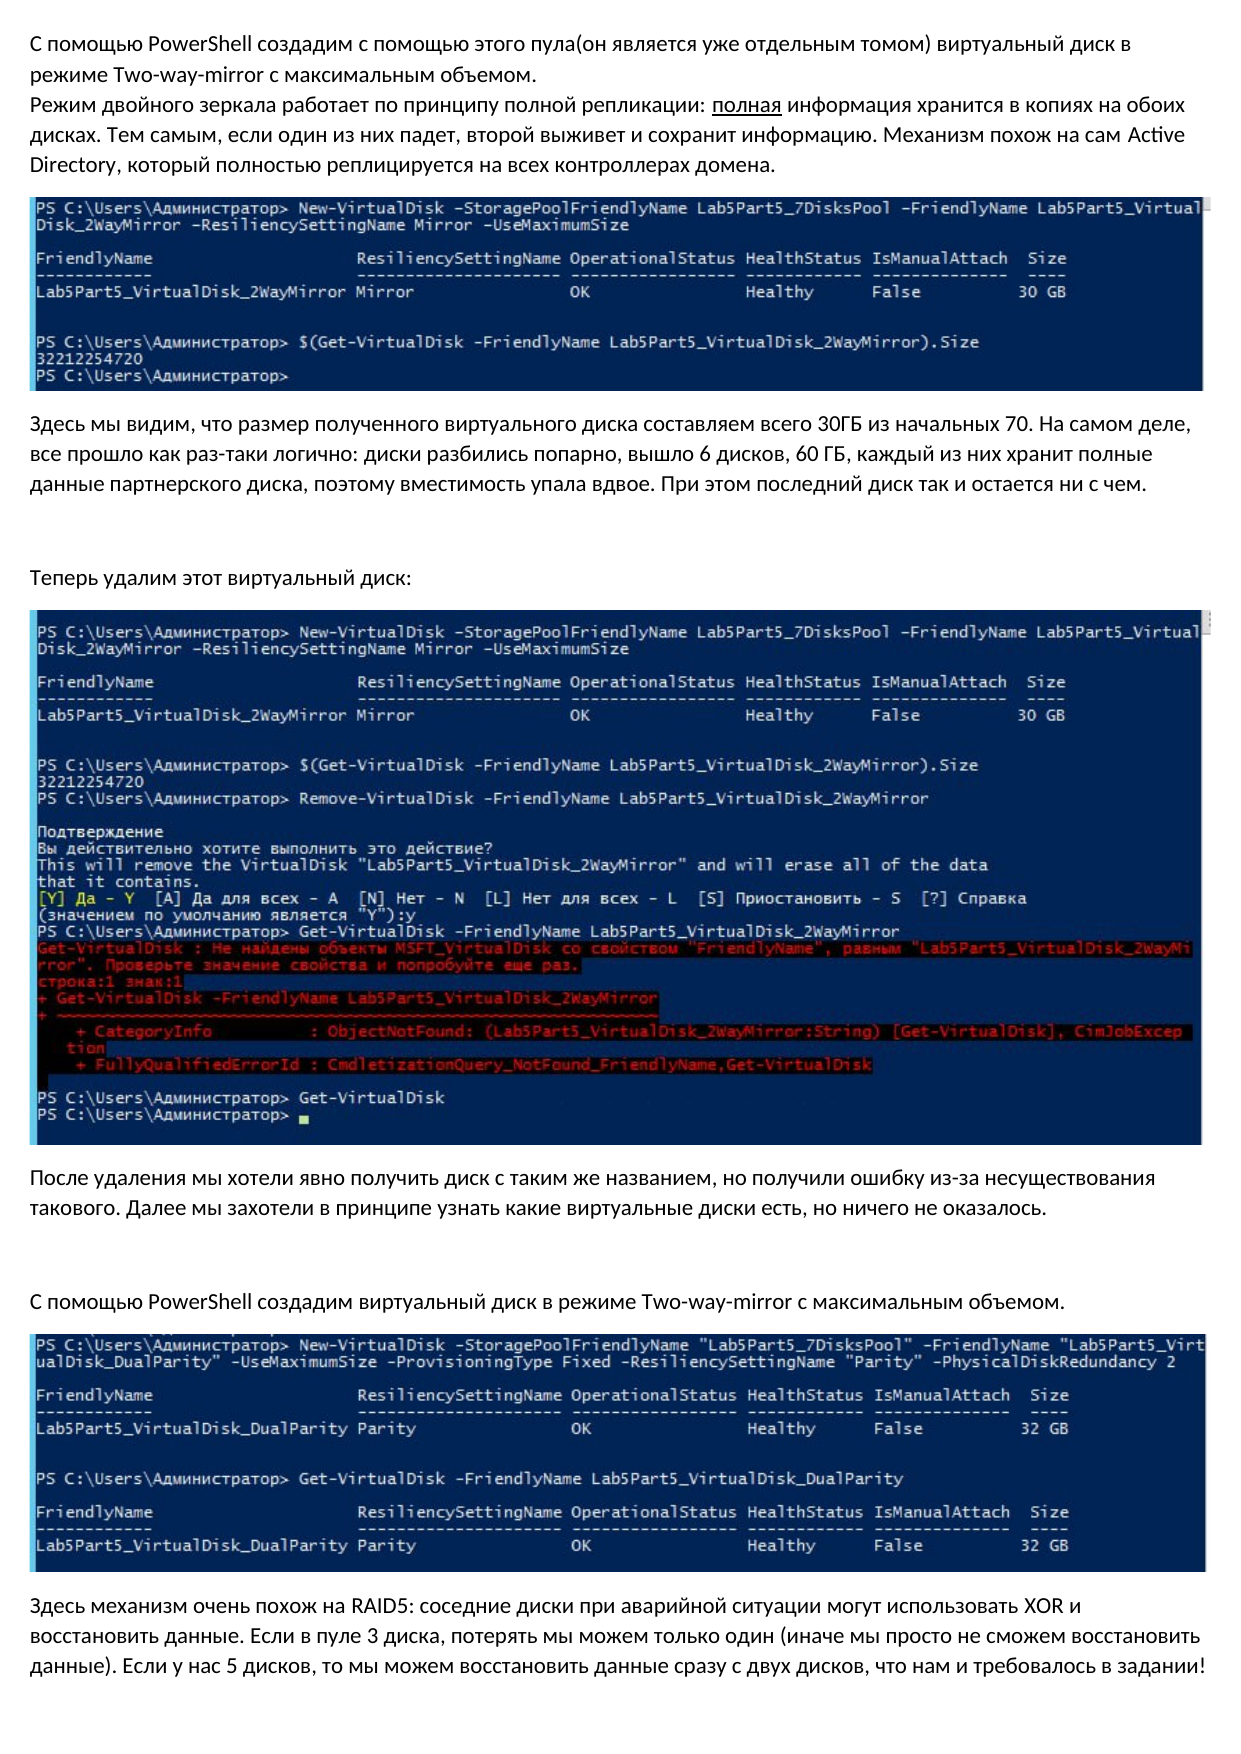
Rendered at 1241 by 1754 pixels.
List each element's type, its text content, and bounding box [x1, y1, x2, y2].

picture [29, 197, 1211, 391]
text Здесь механизм очень похож на RAID5: соседние диски при аварийной ситуации могут использовать XOR и восстановить данные. Если в пуле 3 диска, потерять мы можем только один (иначе мы просто не сможем восстановить данные). Если у нас 5 дисков, то мы можем восстановить данные сразу с двух дисков, что нам и требовалось в задании! [29, 1591, 1211, 1679]
text Здесь мы видим, что размер полученного виртуального диска составляем всего 30ГБ из начальных 70. На самом деле, все прошло как раз-таки логично: диски разбились попарно, вышло 6 дисков, 60 ГБ, каждый из них хранит полные данные партнерского диска, поэтому вместимость упала вдвое. При этом последний диск так и остается ни с чем. [29, 409, 1211, 497]
text Теперь удалим этот виртуальный диск: [29, 563, 1211, 591]
text С помощью PowerShell создадим виртуальный диск в режиме Two-way-mirror с максимальным объемом. [29, 1287, 1211, 1315]
picture [29, 1334, 1211, 1572]
text После удаления мы хотели явно получить диск с таким же названием, но получили ошибку из-за несуществования такового. Далее мы захотели в принципе узнать какие виртуальные диски есть, но ничего не оказалось. [29, 1163, 1211, 1222]
picture [29, 610, 1211, 1145]
text С помощью PowerShell создадим с помощью этого пула(он является уже отдельным томом) виртуальный диск в режиме Two-way-mirror с максимальным объемом. Режим двойного зеркала работает по принципу полной репликации: полная информация хранится в копиях на обоих дисках. Тем самым, если один из них падет, второй выживет и сохранит информацию. Механизм похож на сам Active Directory, который полностью реплицируется на всех контроллерах домена. [29, 29, 1211, 178]
